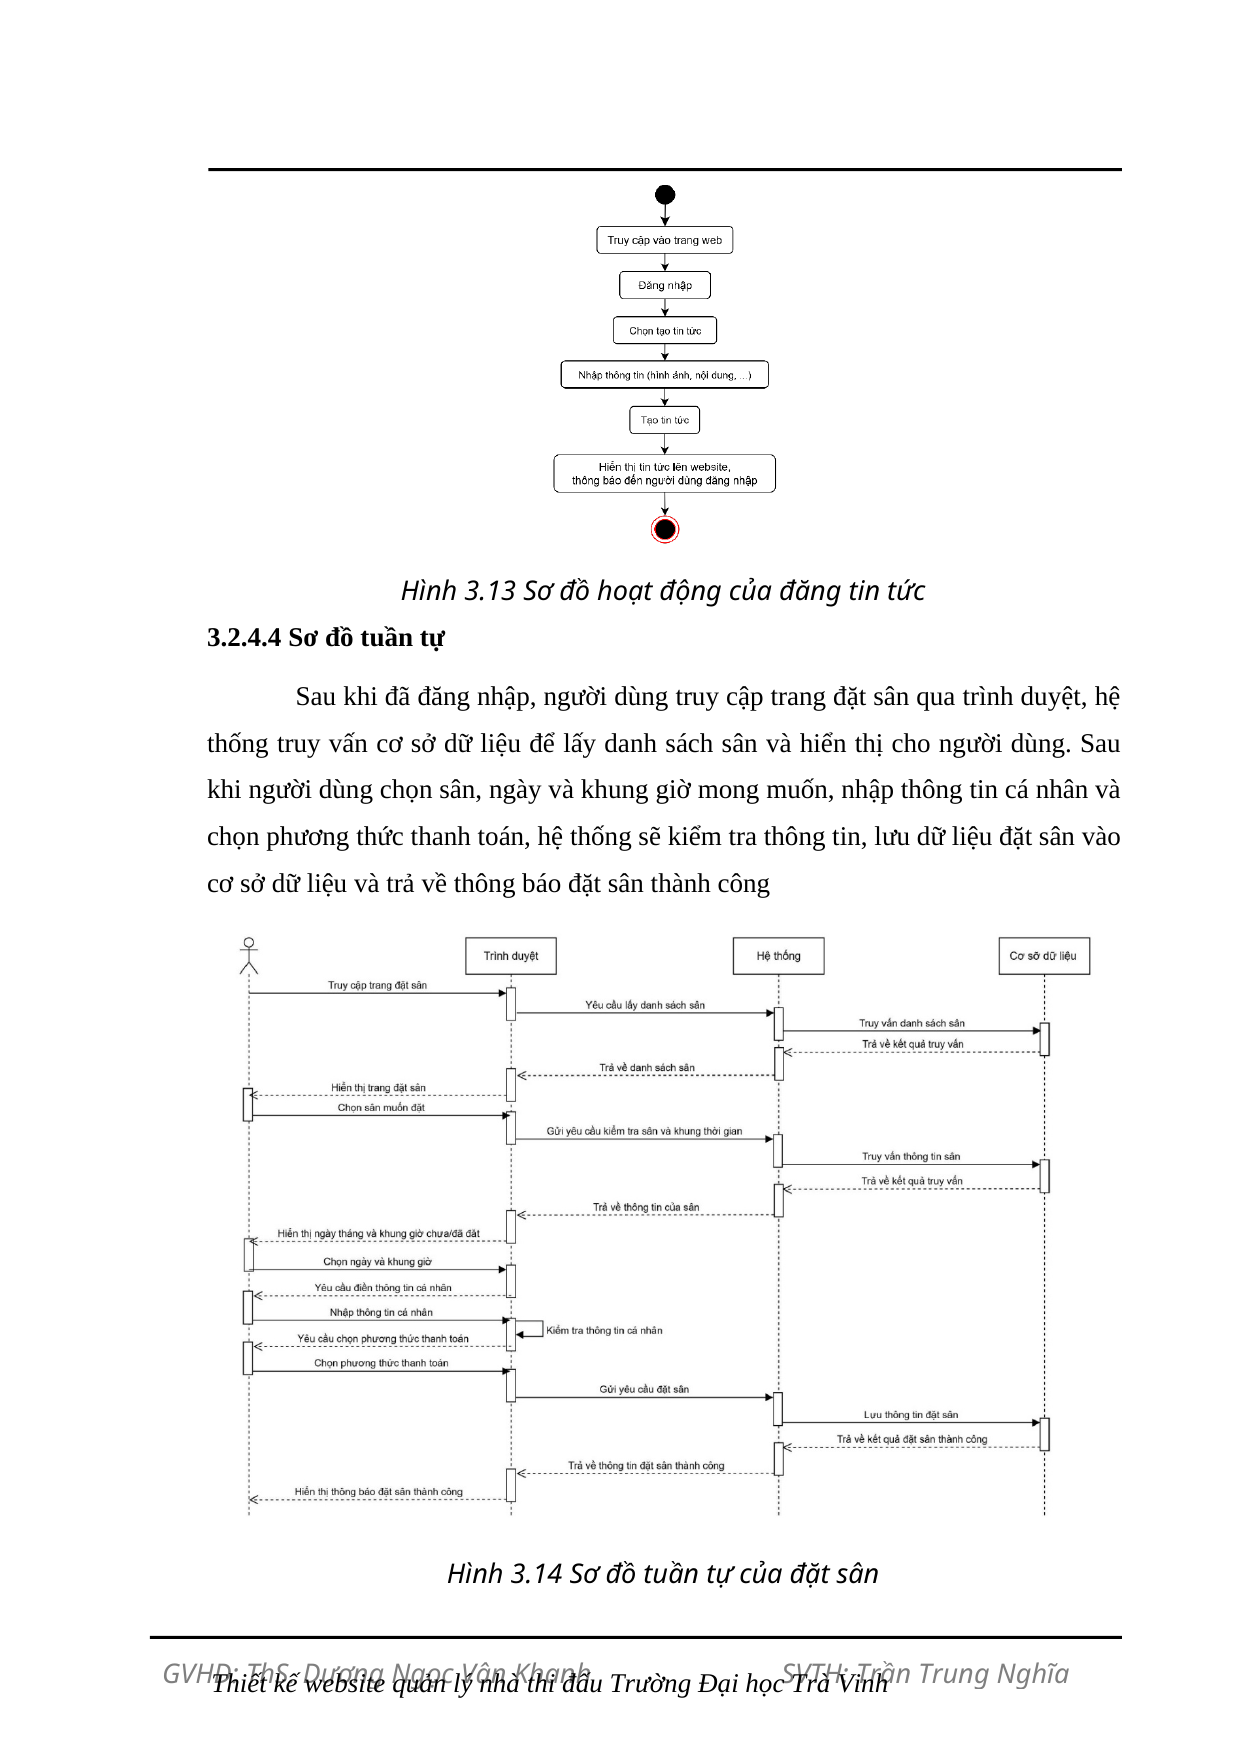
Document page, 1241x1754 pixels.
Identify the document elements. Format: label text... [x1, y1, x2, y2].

subtitle Sơ đồ tuần tự [207, 621, 1122, 652]
picture [544, 174, 785, 552]
text Sau khi đã đăng nhập, người dùng truy cập trang đặt sân qua trình duyệt, hệ thống truy vấn cơ sở dữ liệu để lấy danh sách sân và hiển thị cho người dùng. Sau khi người dùng chọn sân, ngày và khung giờ mong muốn, nhập thông tin cá nhân và chọn phương thức thanh toán, hệ thống sẽ kiểm tra thông tin, lưu dữ liệu đặt sân vào cơ sở dữ liệu và trả về thông báo đặt sân thành công [207, 680, 1122, 898]
picture [230, 928, 1099, 1527]
